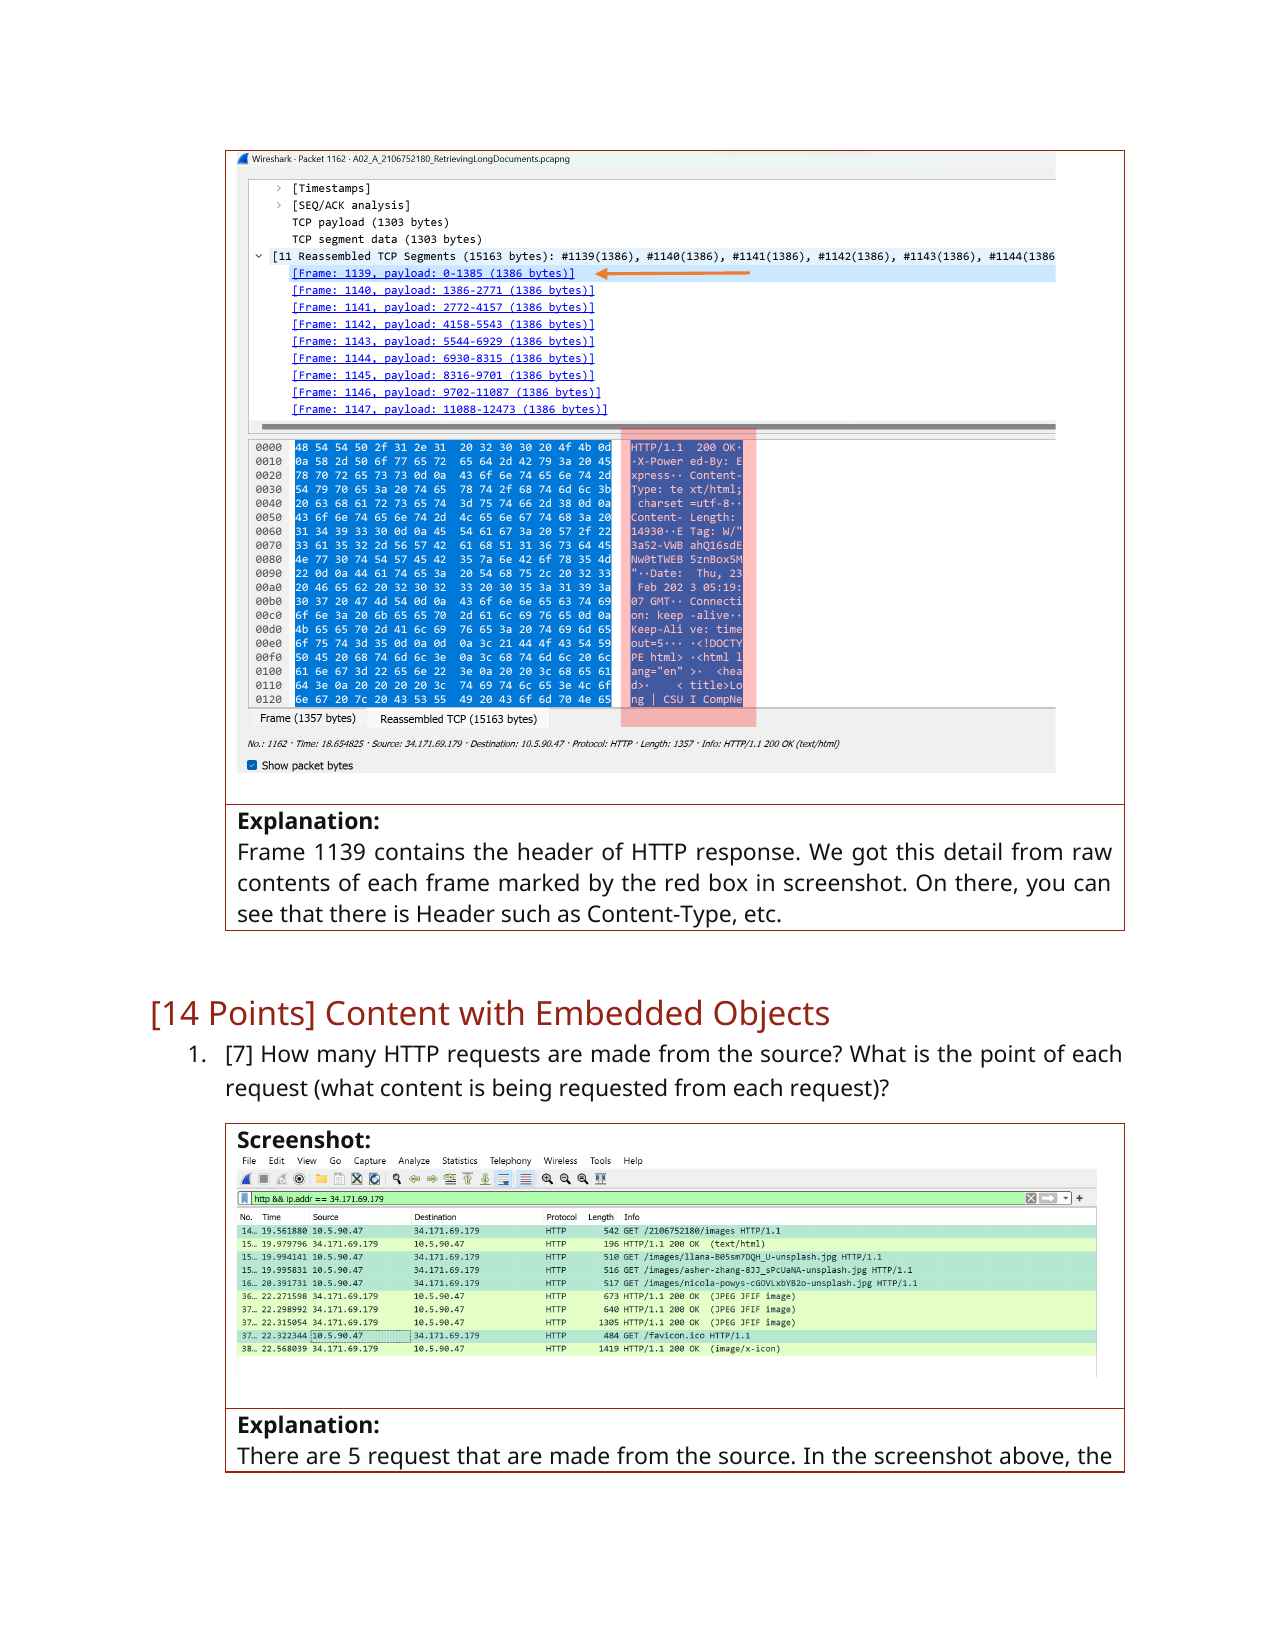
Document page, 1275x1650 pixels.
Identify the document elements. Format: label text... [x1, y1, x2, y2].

subtitle [14 Points] Content with Embedded Objects [150, 989, 1125, 1035]
table_cell Explanation: Frame 1139 contains the header of HTTP response. We got this detail from raw contents of each frame marked by the red box in screenshot. On there, you can see that there is Header such as Content-Type, etc. [226, 805, 1124, 929]
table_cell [226, 1409, 1124, 1471]
table_header Screenshot: [226, 151, 1124, 803]
list [7] How many HTTP requests are made from the source? What is the point of each request (what content is being requested from each request)? [187, 1038, 1125, 1103]
picture [236, 1154, 1097, 1377]
picture [236, 151, 1056, 773]
table_header Screenshot: [226, 1124, 1124, 1408]
